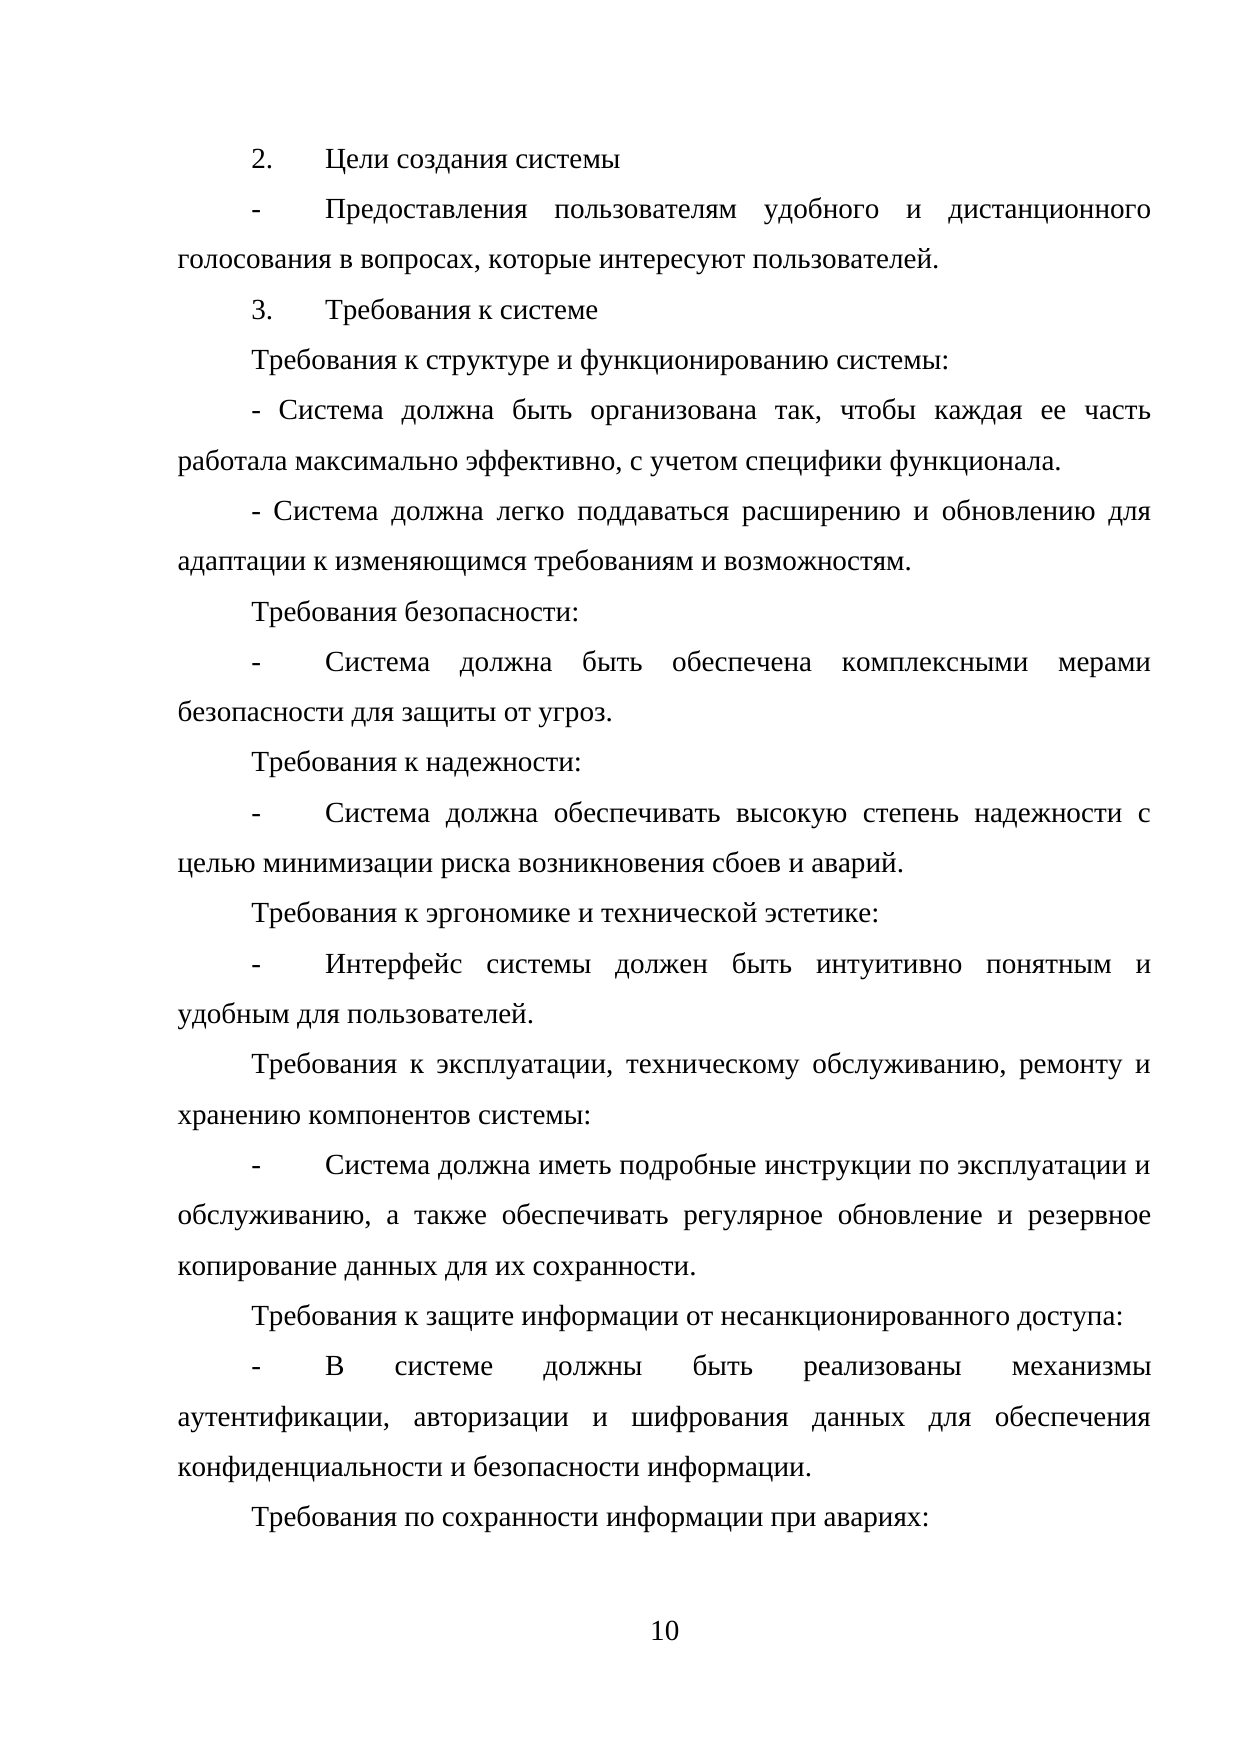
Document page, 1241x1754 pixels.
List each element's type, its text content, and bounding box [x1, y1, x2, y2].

list Интерфейс системы должен быть интуитивно понятным и удобным для пользователей. [177, 946, 1152, 1030]
list Предоставления пользователям удобного и дистанционного голосования в вопросах, которые интересуют пользователей. [177, 191, 1152, 275]
text Требования по сохранности информации при авариях: [177, 1499, 1152, 1533]
text - Система должна легко поддаваться расширению и обновлению для адаптации к изменяющимся требованиям и возможностям. [177, 493, 1152, 577]
text Требования к надежности: [177, 744, 1152, 778]
text - Система должна быть организована так, чтобы каждая ее часть работала максимально эффективно, с учетом специфики функционала. [177, 392, 1152, 476]
text Требования к эргономике и технической эстетике: [177, 896, 1152, 929]
list В системе должны быть реализованы механизмы аутентификации, авторизации и шифрования данных для обеспечения конфиденциальности и безопасности информации. [177, 1348, 1152, 1482]
text Требования к структуре и функционированию системы: [177, 342, 1152, 376]
list Система должна иметь подробные инструкции по эксплуатации и обслуживанию, а также обеспечивать регулярное обновление и резервное копирование данных для их сохранности. [177, 1147, 1152, 1281]
text Требования к защите информации от несанкционированного доступа: [177, 1298, 1152, 1332]
text Требования безопасности: [177, 594, 1152, 627]
list Требования к системе [177, 292, 1152, 325]
list Система должна обеспечивать высокую степень надежности с целью минимизации риска возникновения сбоев и аварий. [177, 795, 1152, 879]
text Требования к эксплуатации, техническому обслуживанию, ремонту и хранению компонентов системы: [177, 1046, 1152, 1130]
list Система должна быть обеспечена комплексными мерами безопасности для защиты от угроз. [177, 644, 1152, 728]
list Цели создания системы [177, 141, 1152, 174]
